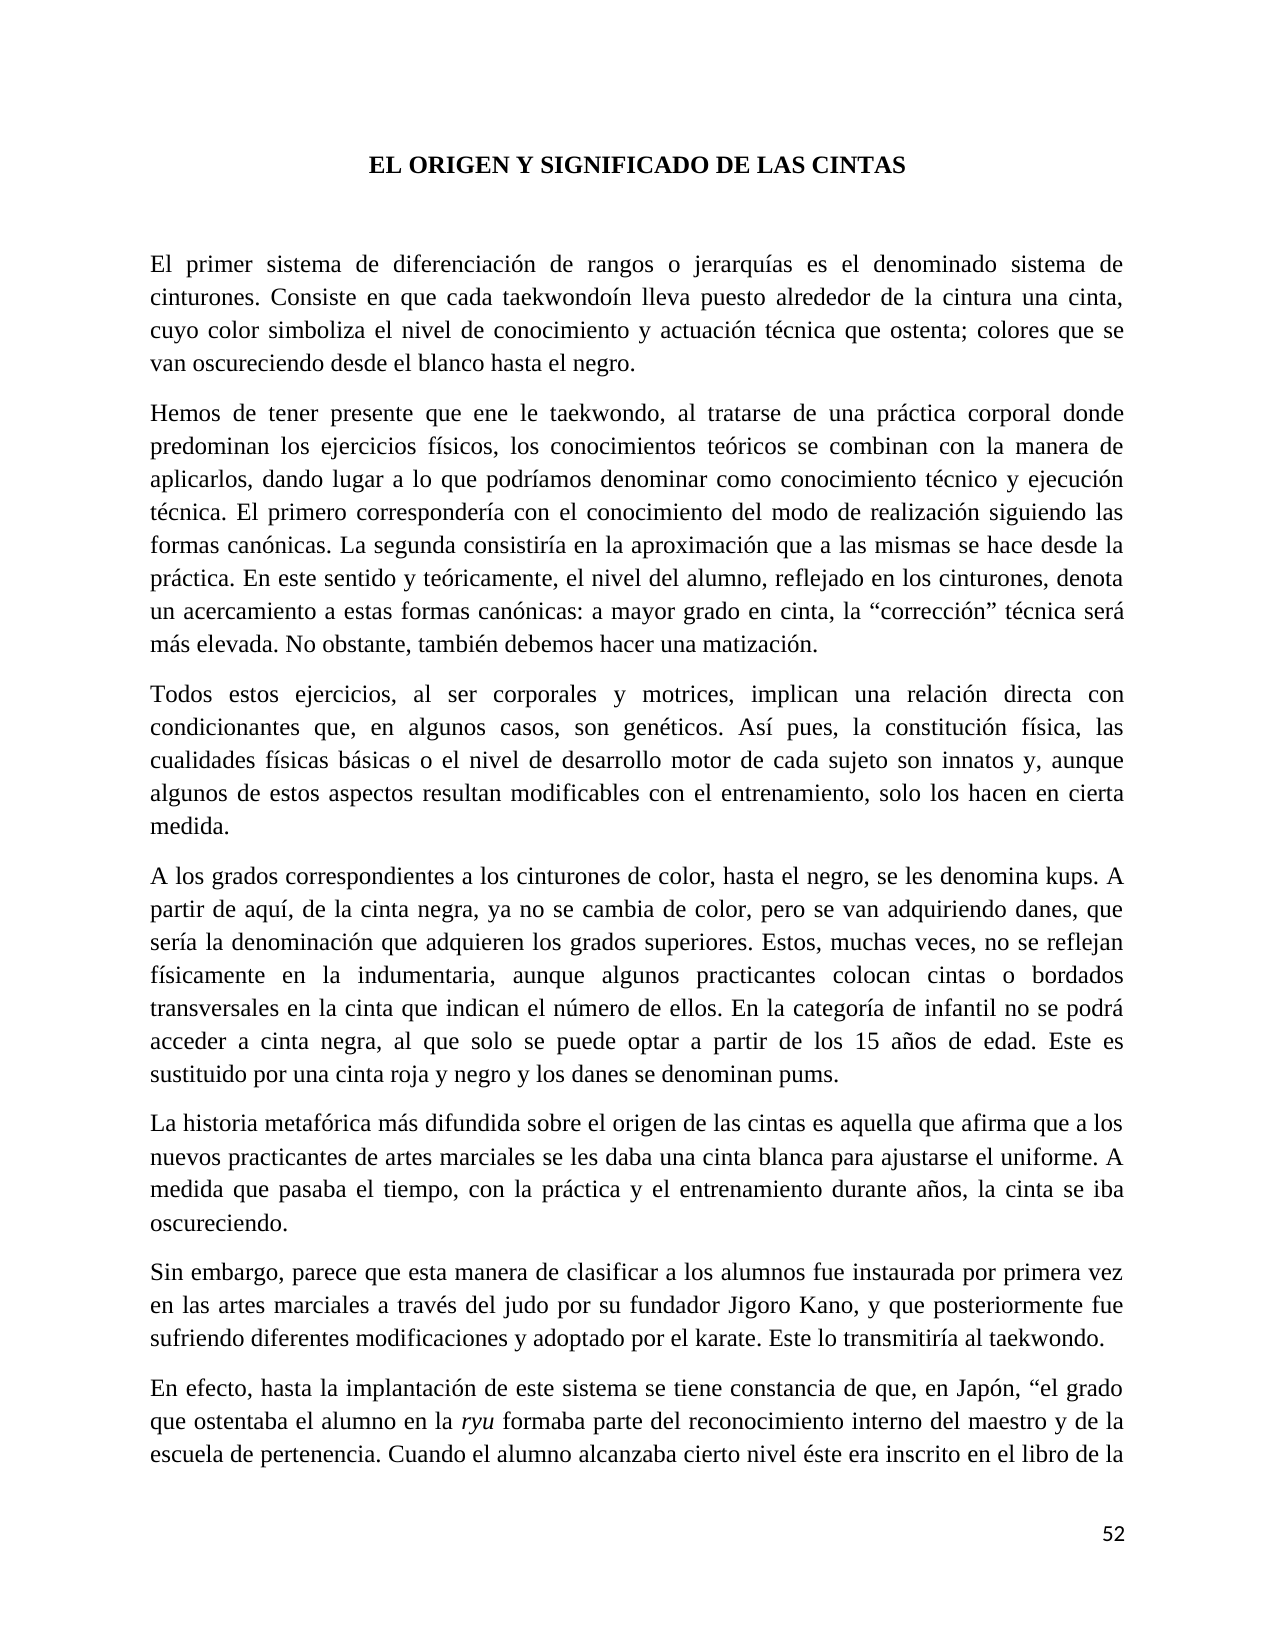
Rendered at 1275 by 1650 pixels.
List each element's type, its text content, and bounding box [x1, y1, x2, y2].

text Todos estos ejercicios, al ser corporales y motrices, implican una relación directa con condicionantes que, en algunos casos, son genéticos. Así pues, la constitución física, las cualidades físicas básicas o el nivel de desarrollo motor de cada sujeto son innatos y, aunque algunos de estos aspectos resultan modificables con el entrenamiento, solo los hacen en cierta medida. [150, 679, 1125, 840]
text El primer sistema de diferenciación de rangos o jerarquías es el denominado sistema de cinturones. Consiste en que cada taekwondoín lleva puesto alrededor de la cintura una cinta, cuyo color simboliza el nivel de conocimiento y actuación técnica que ostenta; colores que se van oscureciendo desde el blanco hasta el negro. [150, 249, 1125, 377]
text Hemos de tener presente que ene le taekwondo, al tratarse de una práctica corporal donde predominan los ejercicios físicos, los conocimientos teóricos se combinan con la manera de aplicarlos, dando lugar a lo que podríamos denominar como conocimiento técnico y ejecución técnica. El primero correspondería con el conocimiento del modo de realización siguiendo las formas canónicas. La segunda consistiría en la aproximación que a las mismas se hace desde la práctica. En este sentido y teóricamente, el nivel del alumno, reflejado en los cinturones, denota un acercamiento a estas formas canónicas: a mayor grado en cinta, la “corrección” técnica será más elevada. No obstante, también debemos hacer una matización. [150, 398, 1125, 658]
text Sin embargo, parece que esta manera de clasificar a los alumnos fue instaurada por primera vez en las artes marciales a través del judo por su fundador Jigoro Kano, y que posteriormente fue sufriendo diferentes modificaciones y adoptado por el karate. Este lo transmitiría al taekwondo. [150, 1257, 1125, 1352]
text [150, 1373, 1125, 1468]
text La historia metafórica más difundida sobre el origen de las cintas es aquella que afirma que a los nuevos practicantes de artes marciales se les daba una cinta blanca para ajustarse el uniforme. A medida que pasaba el tiempo, con la práctica y el entrenamiento durante años, la cinta se iba oscureciendo. [150, 1108, 1125, 1236]
text EL ORIGEN Y SIGNIFICADO DE LAS CINTAS [150, 150, 1125, 179]
text A los grados correspondientes a los cinturones de color, hasta el negro, se les denomina kups. A partir de aquí, de la cinta negra, ya no se cambia de color, pero se van adquiriendo danes, que sería la denominación que adquieren los grados superiores. Estos, muchas veces, no se reflejan físicamente en la indumentaria, aunque algunos practicantes colocan cintas o bordados transversales en la cinta que indican el número de ellos. En la categoría de infantil no se podrá acceder a cinta negra, al que solo se puede optar a partir de los 15 años de edad. Este es sustituido por una cinta roja y negro y los danes se denominan pums. [150, 861, 1125, 1088]
